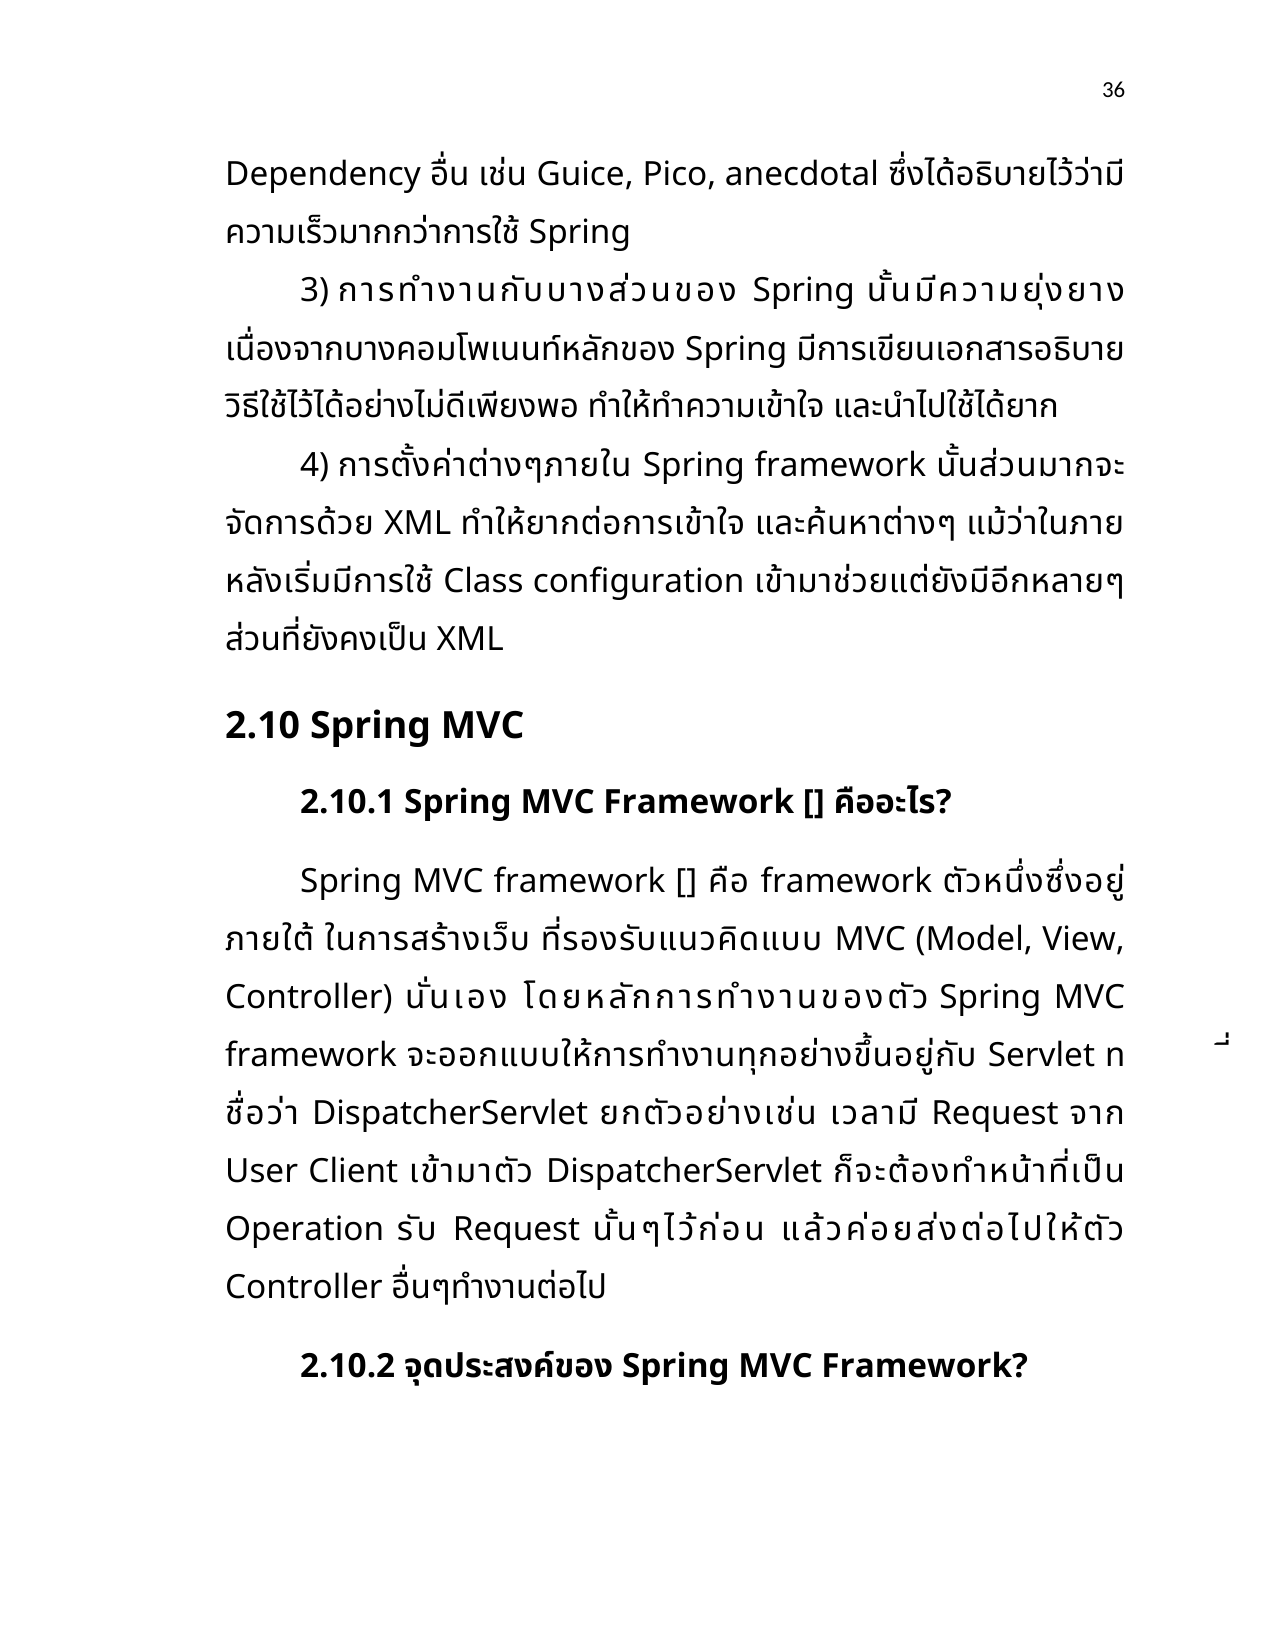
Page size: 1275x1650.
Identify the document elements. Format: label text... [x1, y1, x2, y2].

text การตั้งค่าต่างๆภายใน Spring framework นั้นส่วนมากจะจัดการด้วย XML ทำให้ยากต่อการเข้าใจ และค้นหาต่างๆ แม้ว่าในภายหลังเริ่มมีการใช้ Class configuration เข้ามาช่วยแต่ยังมีอีกหลายๆส่วนที่ยังคงเป็น XML [225, 440, 1125, 665]
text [225, 150, 1125, 259]
list Spring MVC [225, 698, 1125, 749]
text Spring MVC framework [] คือ framework ตัวหนึ่งซึ่งอยู่ภายใต้ ในการสร้างเว็บ ที่รองรับแนวคิดแบบ MVC (Model, View, Controller) นั่นเอง โดยหลักการทำงานของตัวSpring MVC framework จะออกแบบให้การทำงานทุกอย่างขึ้นอยู่กับ Servlet ที่ชื่อว่า DispatcherServlet ยกตัวอย่างเช่น เวลามี Request จาก User Client เข้ามาตัว DispatcherServlet ก็จะต้องทำหน้าที่เป็น Operation รับ Request นั้นๆไว้ก่อน แล้วค่อยส่งต่อไปให้ตัว Controller อื่นๆทำงานต่อไป [225, 856, 1125, 1314]
list จุดประสงค์ของ Spring MVC Framework? [225, 1342, 1125, 1393]
list Spring MVC Framework [] คืออะไร? [225, 777, 1125, 828]
text การทำงานกับบางส่วนของ Spring นั้นมีความยุ่งยาง เนื่องจากบางคอมโพเนนท์หลักของ Spring มีการเขียนเอกสารอธิบายวิธีใช้ไว้ได้อย่างไม่ดีเพียงพอ ทำให้ทำความเข้าใจ และนำไปใช้ได้ยาก [225, 266, 1125, 433]
